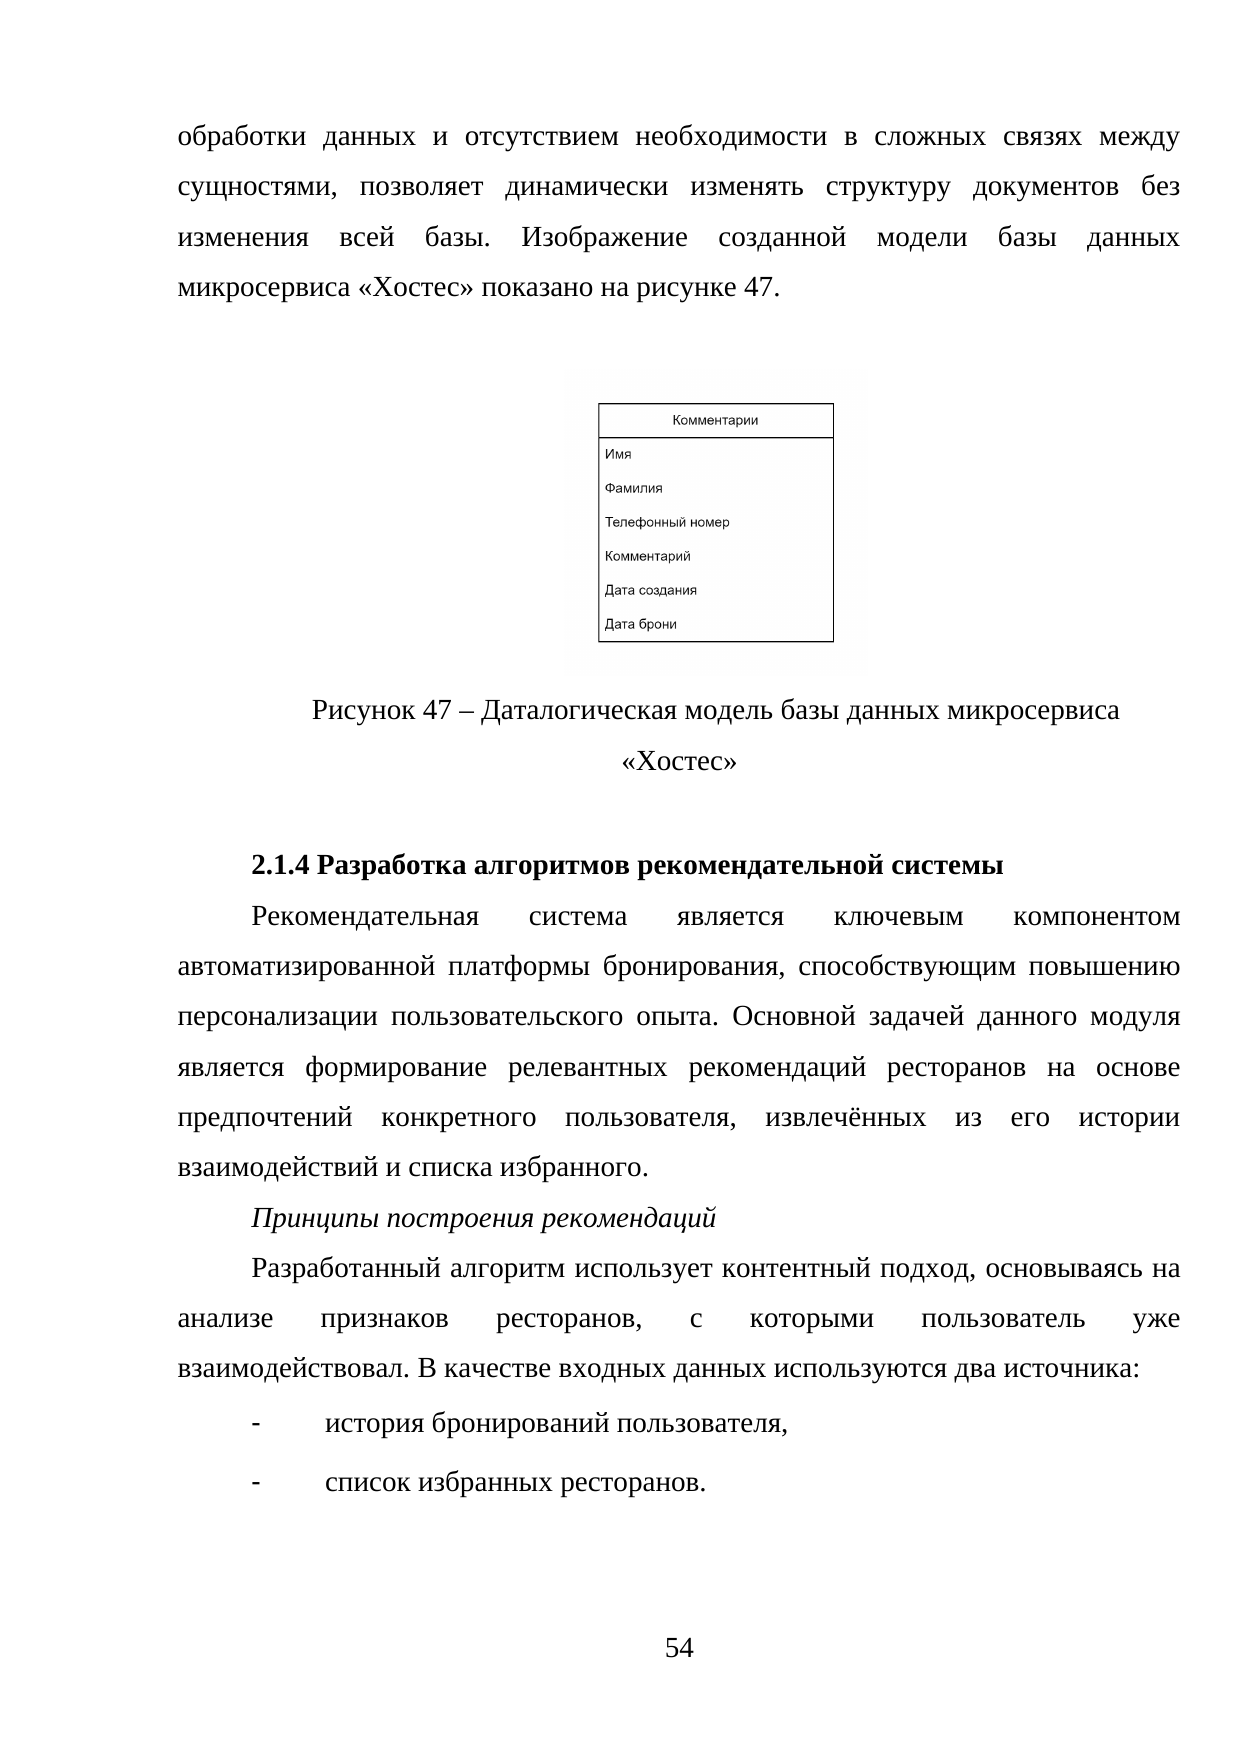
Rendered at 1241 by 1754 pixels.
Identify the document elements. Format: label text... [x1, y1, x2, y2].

list список избранных ресторанов. [177, 1460, 1181, 1500]
picture [564, 369, 869, 676]
text Рекомендательная система является ключевым компонентом автоматизированной платформы бронирования, способствующим повышению персонализации пользовательского опыта. Основной задачей данного модуля является формирование релевантных рекомендаций ресторанов на основе предпочтений конкретного пользователя, извлечённых из его истории взаимодействий и списка избранного. [177, 898, 1181, 1183]
text Разработанный алгоритм использует контентный подход, основываясь на анализе признаков ресторанов, с которыми пользователь уже взаимодействовал. В качестве входных данных используются два источника: [177, 1250, 1181, 1384]
text Принципы построения рекомендаций [177, 1200, 1181, 1233]
list история бронирований пользователя, [177, 1401, 1181, 1441]
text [177, 118, 1181, 303]
text 2.1.4 Разработка алгоритмов рекомендательной системы [251, 847, 1181, 881]
text Рисунок 47 – Даталогическая модель базы данных микросервиса «Хостес» [177, 692, 1181, 776]
